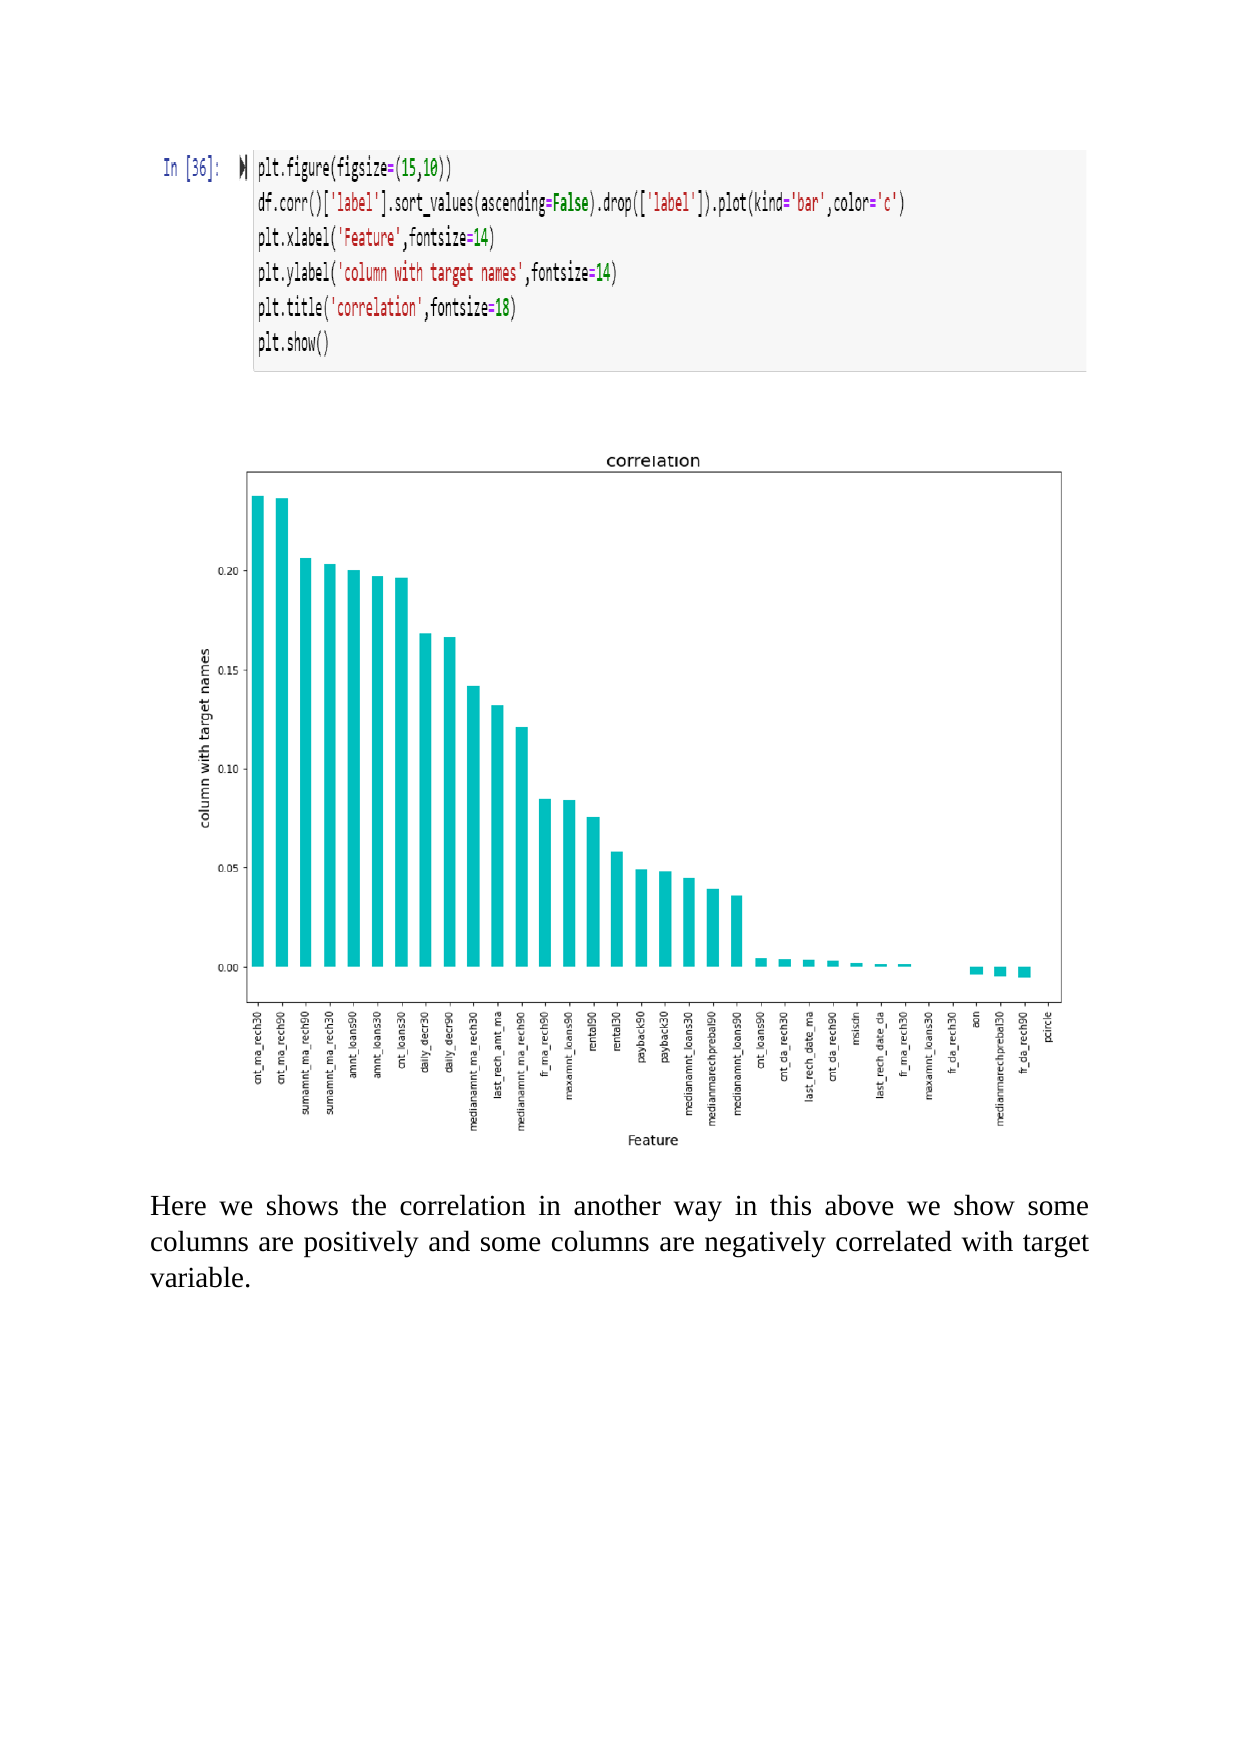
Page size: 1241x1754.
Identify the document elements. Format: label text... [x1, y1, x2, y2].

picture [150, 456, 1091, 1170]
picture [150, 150, 1087, 385]
text Here we shows the correlation in another way in this above we show some columns are positively and some columns are negatively correlated with target variable. [150, 1188, 1090, 1294]
